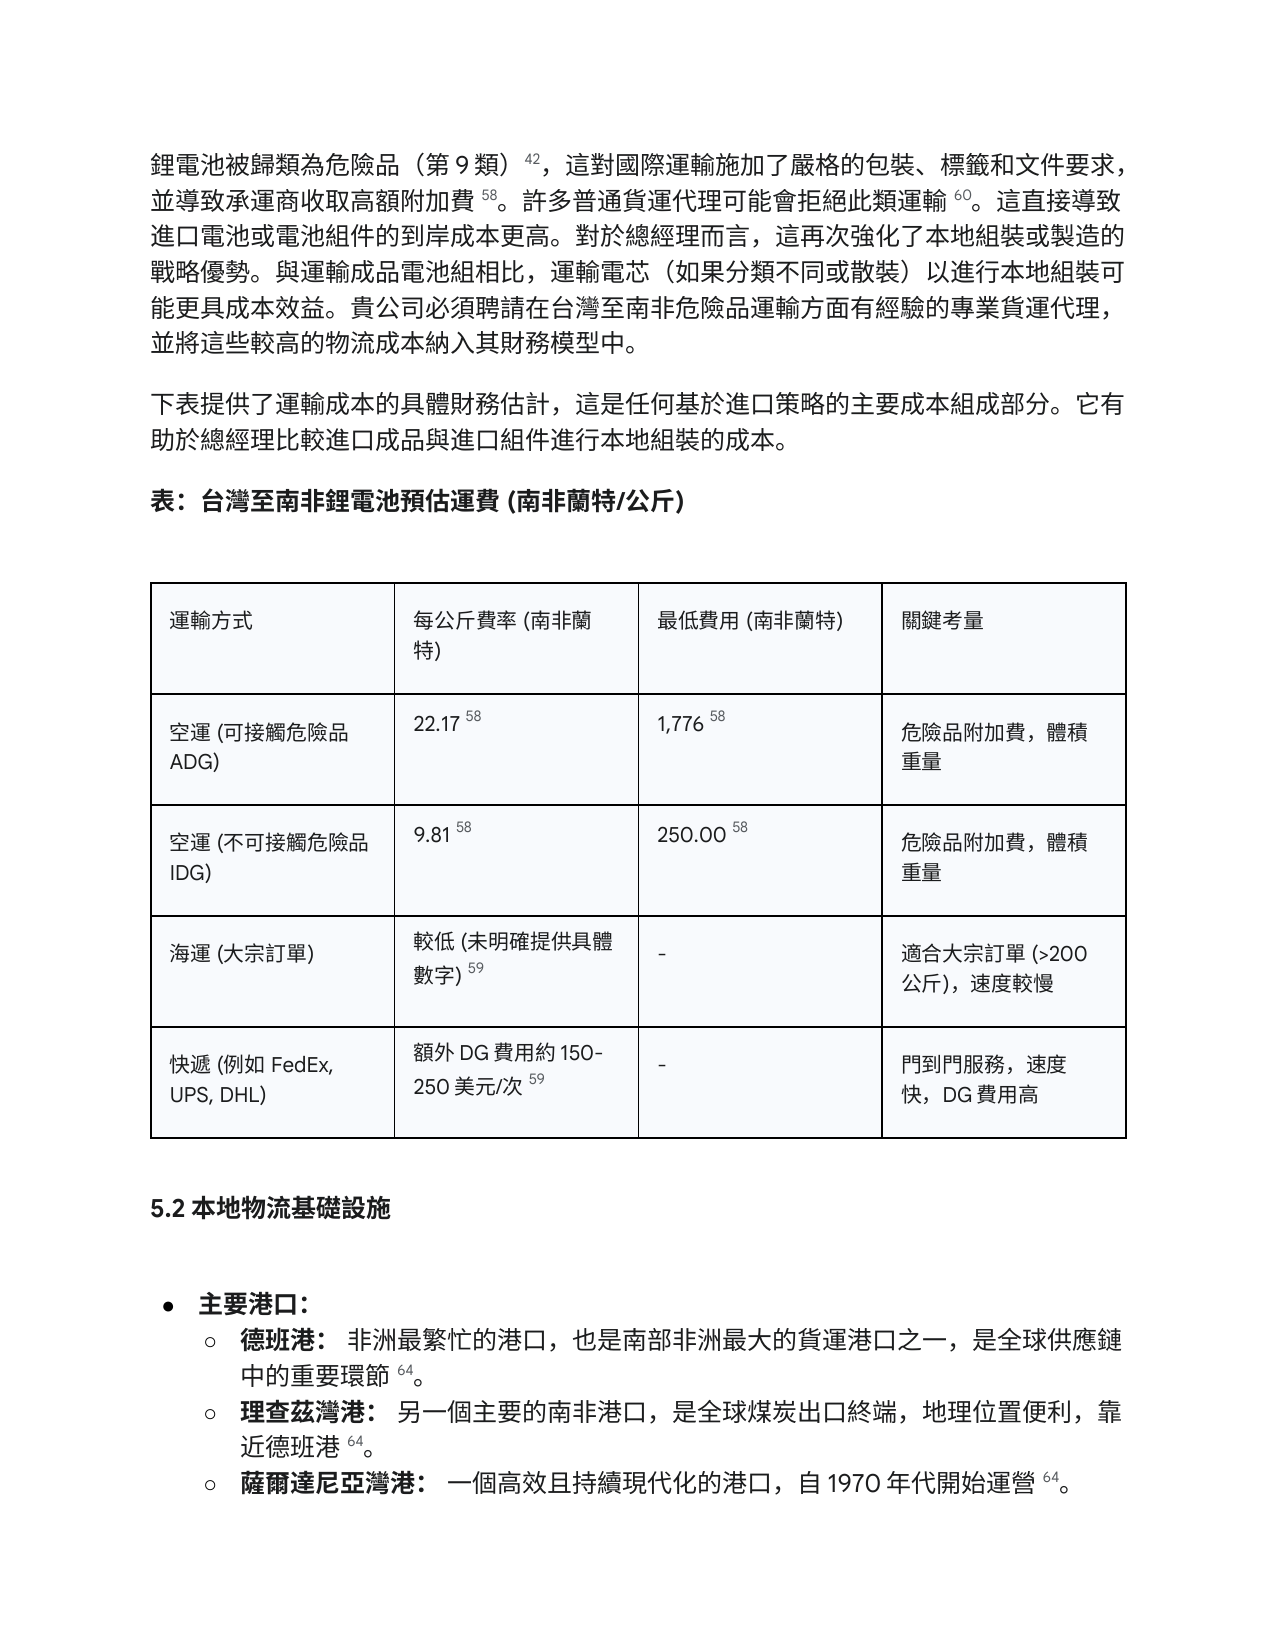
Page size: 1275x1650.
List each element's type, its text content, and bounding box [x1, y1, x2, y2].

table_cell - [639, 917, 881, 1026]
list 主要港口： [161, 1290, 1125, 1321]
list 薩爾達尼亞灣港： 一個高效且持續現代化的港口，自1970年代開始運營 64。 [203, 1468, 1125, 1500]
table_cell 9.81 58 [395, 806, 638, 915]
table_cell 空運 (可接觸危險品 ADG) [152, 695, 394, 804]
list 理查茲灣港： 另一個主要的南非港口，是全球煤炭出口終端，地理位置便利，靠近德班港 64。 [203, 1397, 1125, 1464]
text 鋰電池被歸類為危險品（第9類）42，這對國際運輸施加了嚴格的包裝、標籤和文件要求，並導致承運商收取高額附加費 58。許多普通貨運代理可能會拒絕此類運輸 60。這直接導致進口電池或電池組件的到岸成本更高。對於總經理而言，這再次強化了本地組裝或製造的戰略優勢。與運輸成品電池組相比，運輸電芯（如果分類不同或散裝）以進行本地組裝可能更具成本效益。貴公司必須聘請在台灣至南非危險品運輸方面有經驗的專業貨運代理，並將這些較高的物流成本納入其財務模型中。 [150, 150, 1125, 360]
table_cell 海運 (大宗訂單) [152, 917, 394, 1026]
table_header 每公斤費率 (南非蘭特) [395, 584, 638, 693]
table_cell 危險品附加費，體積重量 [883, 695, 1125, 804]
table_cell 適合大宗訂單 (>200公斤)，速度較慢 [883, 917, 1125, 1026]
table_cell 額外DG費用約150-250美元/次 59 [395, 1028, 638, 1137]
table_cell 250.00 58 [639, 806, 881, 915]
table_cell - [639, 1028, 881, 1137]
text 表：台灣至南非鋰電池預估運費 (南非蘭特/公斤) [150, 486, 1125, 517]
table_header 最低費用 (南非蘭特) [639, 584, 881, 693]
subtitle 5.2 本地物流基礎設施 [150, 1193, 1125, 1224]
table_header 關鍵考量 [883, 584, 1125, 693]
table_cell 空運 (不可接觸危險品 IDG) [152, 806, 394, 915]
table_cell 1,776 58 [639, 695, 881, 804]
table_cell 較低 (未明確提供具體數字) 59 [395, 917, 638, 1026]
table_header 運輸方式 [152, 584, 394, 693]
list 德班港： 非洲最繁忙的港口，也是南部非洲最大的貨運港口之一，是全球供應鏈中的重要環節 64。 [203, 1325, 1125, 1392]
table_cell 門到門服務，速度快，DG費用高 [883, 1028, 1125, 1137]
text 下表提供了運輸成本的具體財務估計，這是任何基於進口策略的主要成本組成部分。它有助於總經理比較進口成品與進口組件進行本地組裝的成本。 [150, 389, 1125, 456]
table_cell 快遞 (例如 FedEx, UPS, DHL) [152, 1028, 394, 1137]
table_cell 危險品附加費，體積重量 [883, 806, 1125, 915]
table_cell 22.17 58 [395, 695, 638, 804]
